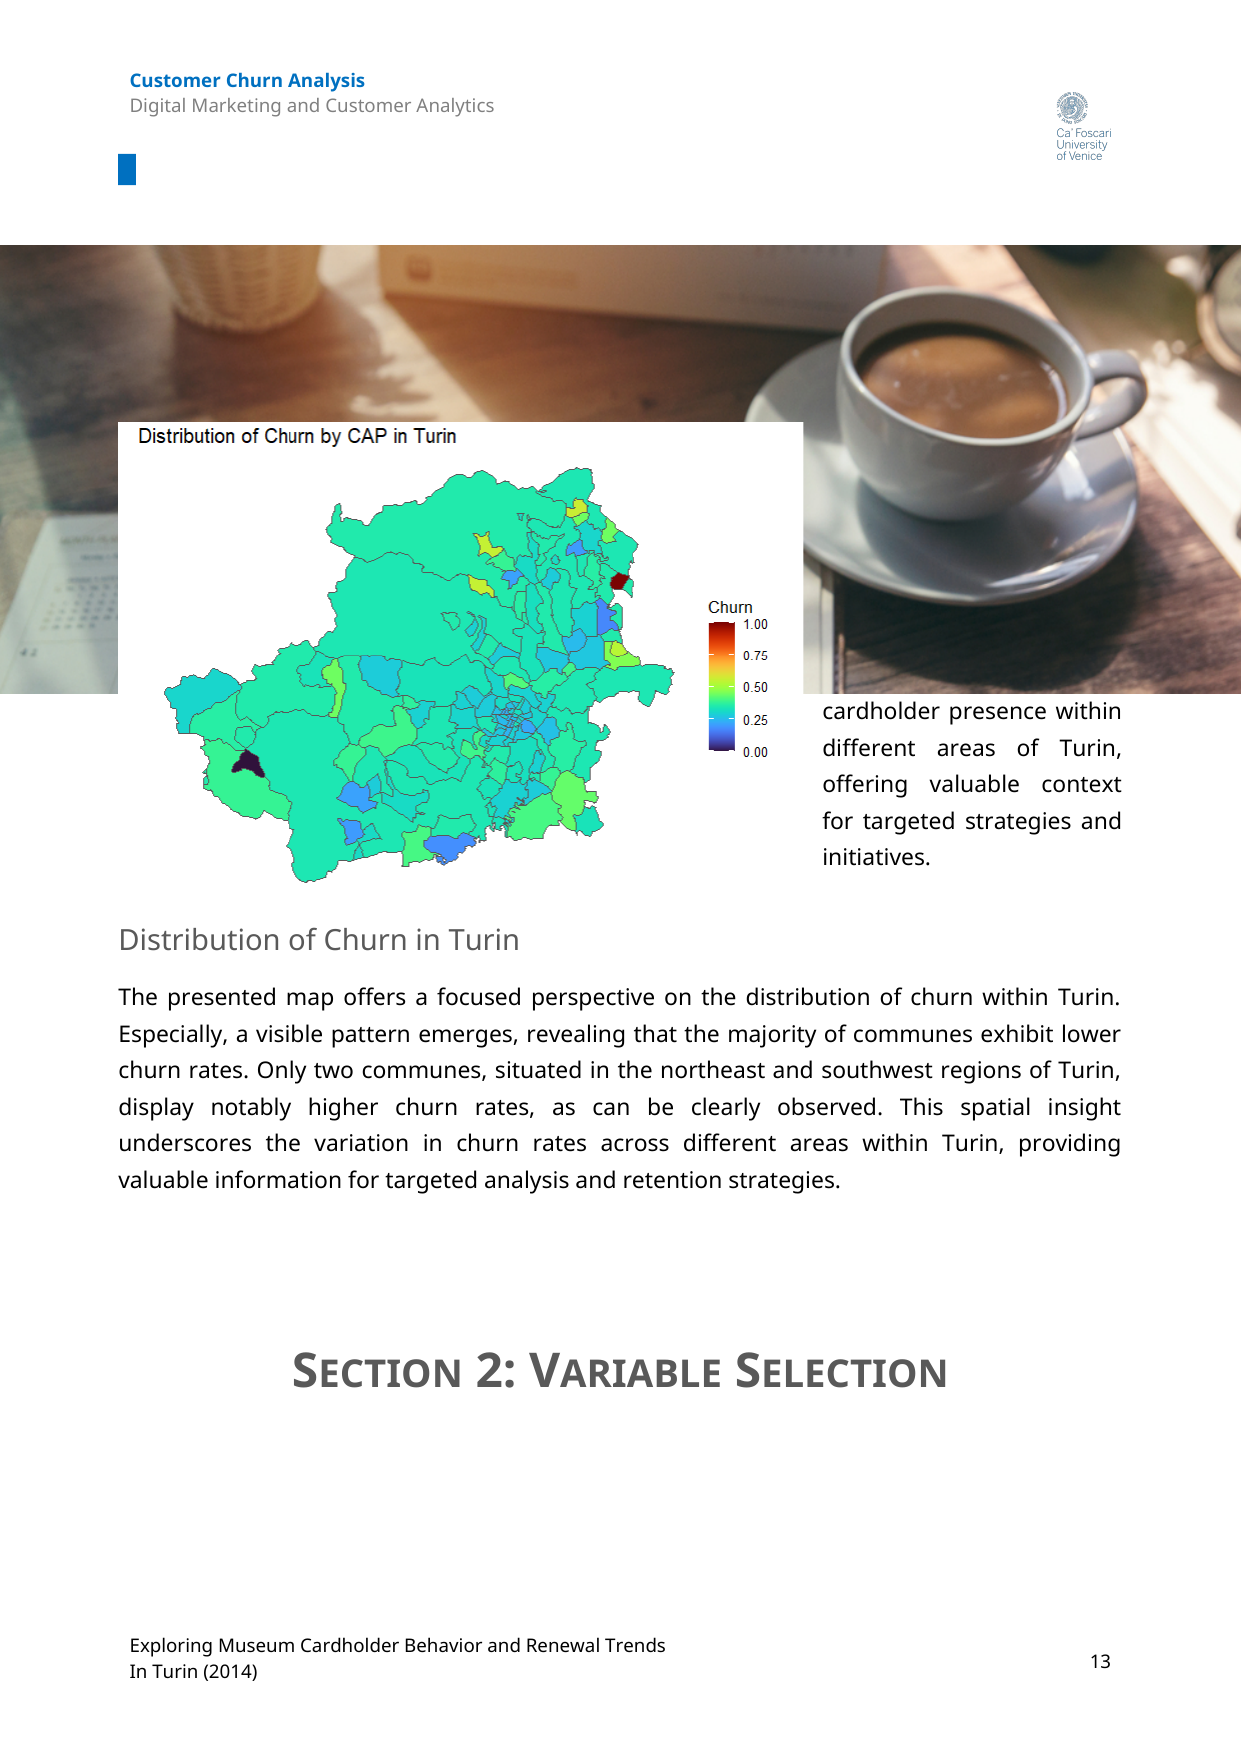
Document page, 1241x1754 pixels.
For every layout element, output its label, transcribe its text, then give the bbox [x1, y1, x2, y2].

picture [0, 245, 1241, 891]
picture [1056, 92, 1111, 160]
subtitle Distribution of Churn in Turin [118, 919, 1032, 959]
text The presented map offers a focused perspective on the distribution of churn within Turin. Especially, a visible pattern emerges, revealing that the majority of communes exhibit lower churn rates. Only two communes, situated in the northeast and southwest regions of Turin, display notably higher churn rates, as can be clearly observed. This spatial insight underscores the variation in churn rates across different areas within Turin, providing valuable information for targeted analysis and retention strategies. [118, 981, 1122, 1195]
subtitle Section 2: Variable Selection [208, 1336, 1032, 1401]
text In this refined map, a concentrated depiction of cardholder distribution within Turin comes to the forefront. Notably, communes situated in the central region of Turin showcase a robust cardholder presence, each boasting more than a thousand cardholders. In contrast, the northern part of Turin reveals a lower concentration of cardholders, with each commune having fewer than a thousand cardholders, as prominently illustrated in the map provided. This spatial insight underscores the varying intensity of cardholder presence within different areas of Turin, offering valuable context for targeted strategies and initiatives. [804, 694, 1122, 873]
